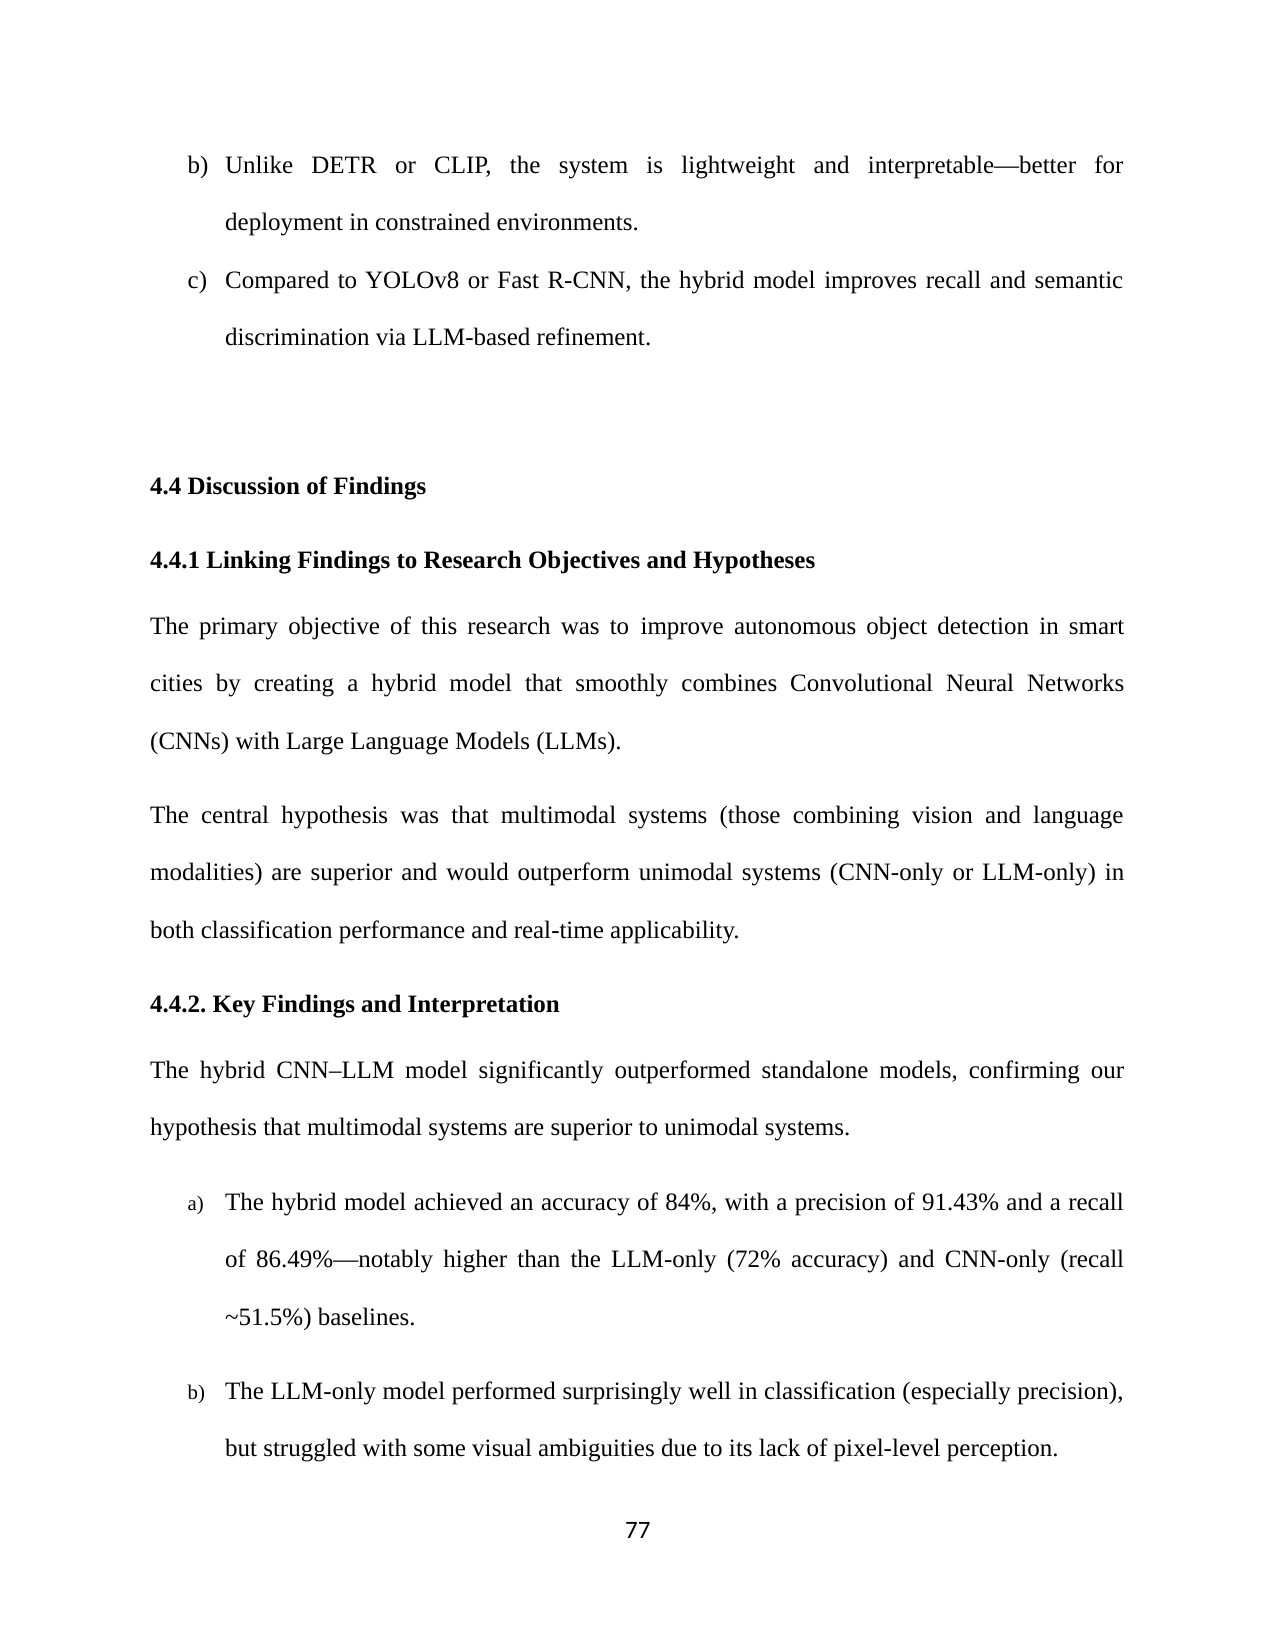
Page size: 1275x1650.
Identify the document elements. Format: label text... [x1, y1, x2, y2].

text The central hypothesis was that multimodal systems (those combining vision and language modalities) are superior and would outperform unimodal systems (CNN-only or LLM-only) in both classification performance and real-time applicability. [150, 800, 1125, 944]
subtitle 4.4.1 Linking Findings to Research Objectives and Hypotheses [150, 545, 1125, 574]
text The hybrid CNN–LLM model significantly outperformed standalone models, confirming our hypothesis that multimodal systems are superior to unimodal systems. [150, 1055, 1125, 1141]
list The LLM-only model performed surprisingly well in classification (especially precision), but struggled with some visual ambiguities due to its lack of pixel-level perception. [187, 1376, 1125, 1462]
subtitle 4.4.2. Key Findings and Interpretation [150, 989, 1125, 1018]
text The primary objective of this research was to improve autonomous object detection in smart cities by creating a hybrid model that smoothly combines Convolutional Neural Networks (CNNs) with Large Language Models (LLMs). [150, 611, 1125, 754]
list The hybrid model achieved an accuracy of 84%, with a precision of 91.43% and a recall of 86.49%—notably higher than the LLM-only (72% accuracy) and CNN-only (recall ~51.5%) baselines. [187, 1187, 1125, 1330]
list Compared to YOLOv8 or Fast R-CNN, the hybrid model improves recall and semantic discrimination via LLM-based refinement. [187, 265, 1125, 351]
list Unlike DETR or CLIP, the system is lightweight and interpretable—better for deployment in constrained environments. [187, 150, 1125, 236]
subtitle 4.4 Discussion of Findings [150, 471, 1125, 499]
